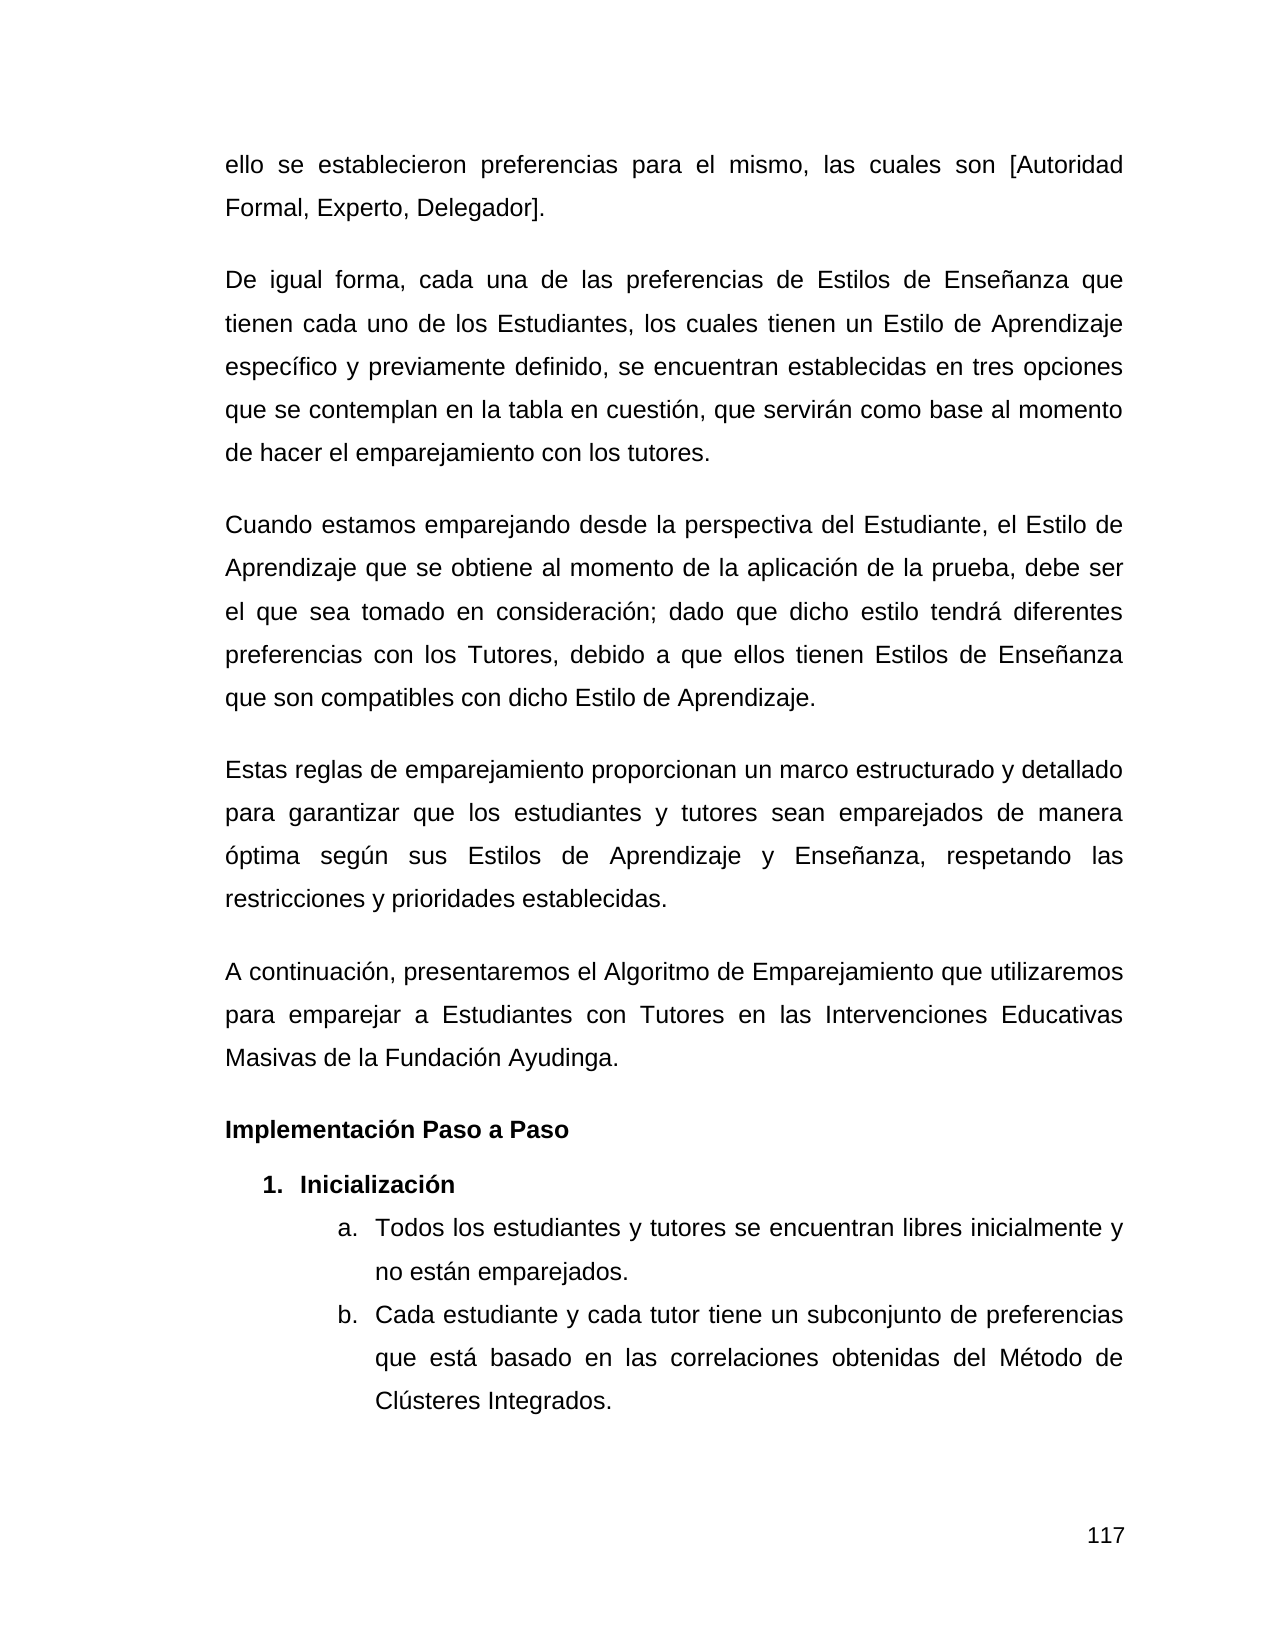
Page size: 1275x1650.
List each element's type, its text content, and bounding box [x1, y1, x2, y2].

text Estas reglas de emparejamiento proporcionan un marco estructurado y detallado para garantizar que los estudiantes y tutores sean emparejados de manera óptima según sus Estilos de Aprendizaje y Enseñanza, respetando las restricciones y prioridades establecidas. [225, 755, 1125, 913]
text De igual forma, cada una de las preferencias de Estilos de Enseñanza que tienen cada uno de los Estudiantes, los cuales tienen un Estilo de Aprendizaje específico y previamente definido, se encuentran establecidas en tres opciones que se contemplan en la tabla en cuestión, que servirán como base al momento de hacer el emparejamiento con los tutores. [225, 265, 1125, 467]
list Todos los estudiantes y tutores se encuentran libres inicialmente y no están emparejados. [337, 1213, 1125, 1285]
list Inicialización [262, 1170, 1125, 1199]
list Cada estudiante y cada tutor tiene un subconjunto de preferencias que está basado en las correlaciones obtenidas del Método de Clústeres Integrados. [337, 1300, 1125, 1415]
text A continuación, presentaremos el Algoritmo de Emparejamiento que utilizaremos para emparejar a Estudiantes con Tutores en las Intervenciones Educativas Masivas de la Fundación Ayudinga. [225, 957, 1125, 1072]
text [225, 150, 1125, 222]
subtitle Implementación Paso a Paso [225, 1115, 1125, 1144]
text Cuando estamos emparejando desde la perspectiva del Estudiante, el Estilo de Aprendizaje que se obtiene al momento de la aplicación de la prueba, debe ser el que sea tomado en consideración; dado que dicho estilo tendrá diferentes preferencias con los Tutores, debido a que ellos tienen Estilos de Enseñanza que son compatibles con dicho Estilo de Aprendizaje. [225, 510, 1125, 711]
